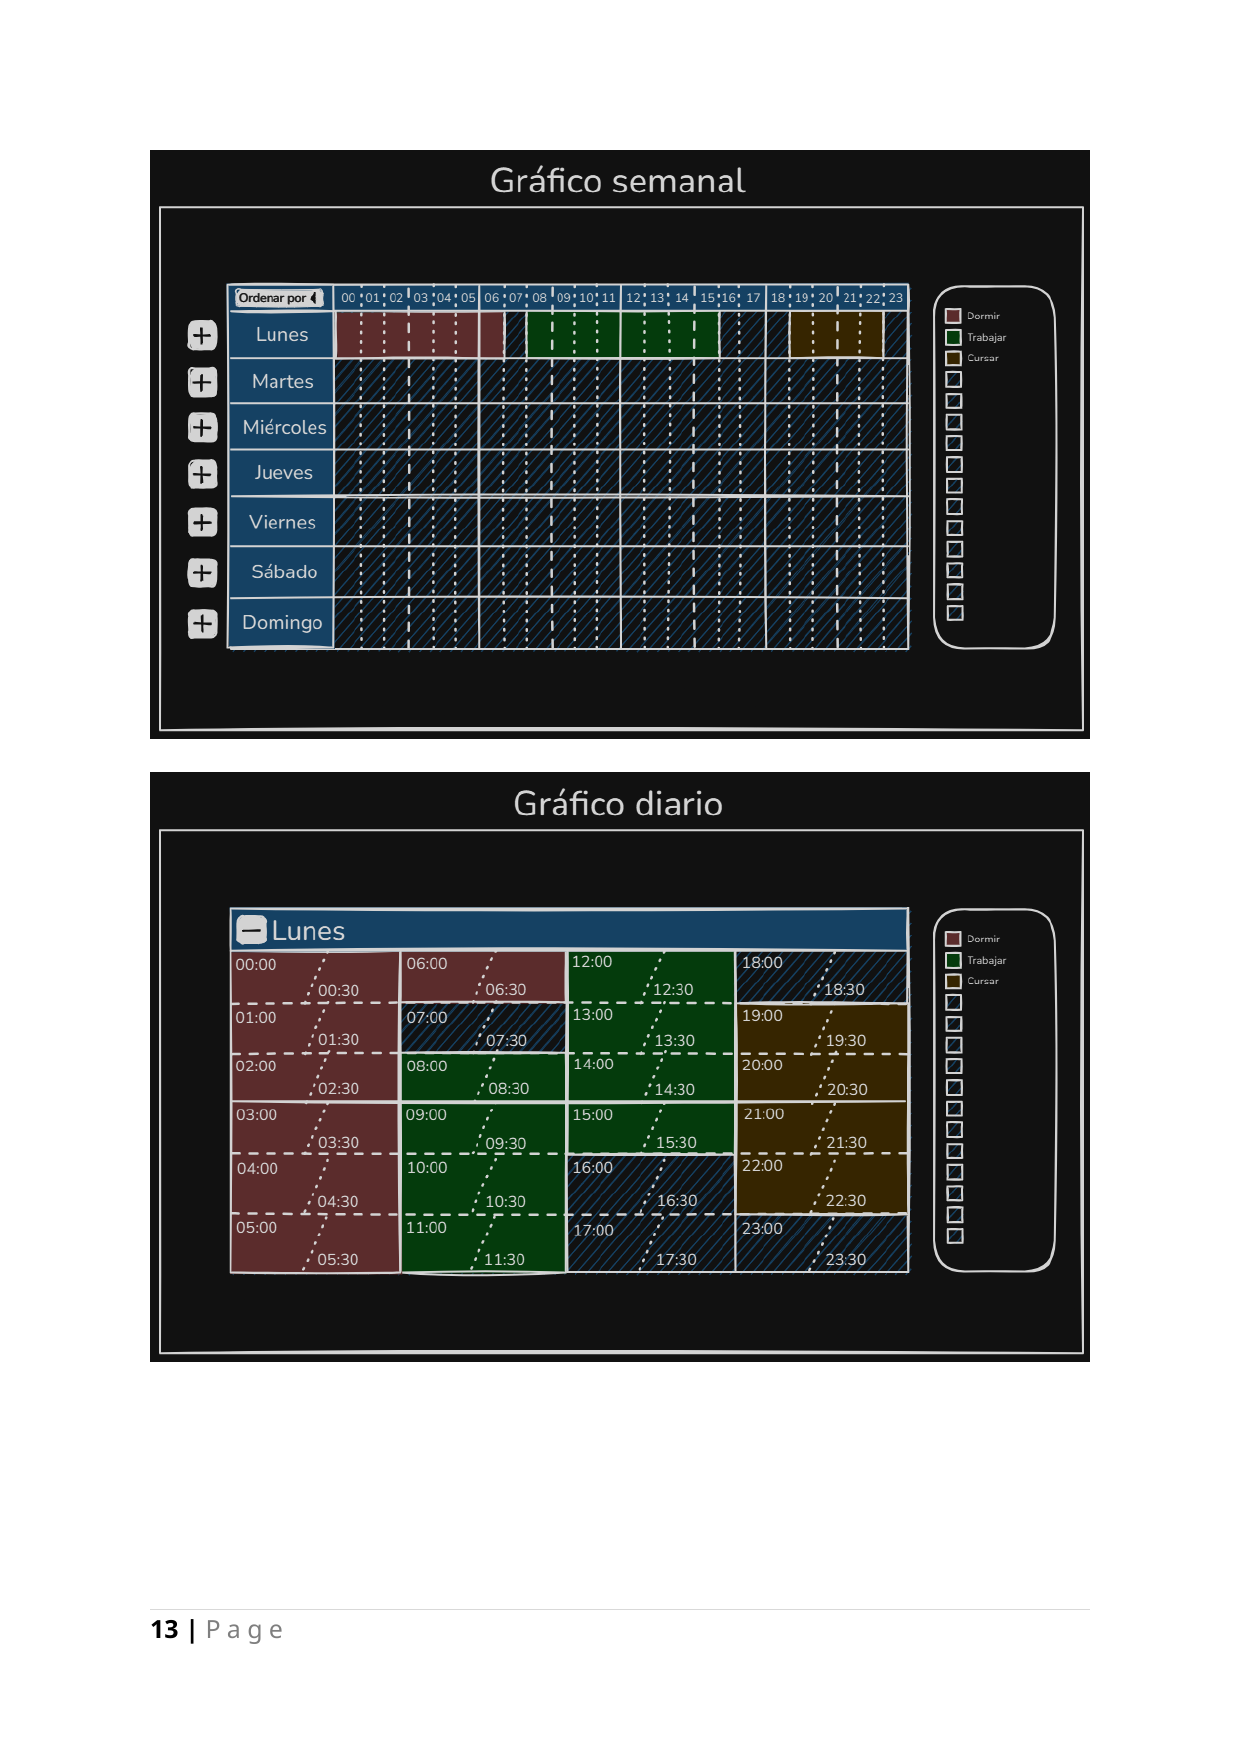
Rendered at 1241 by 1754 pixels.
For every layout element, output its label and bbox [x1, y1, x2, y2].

picture [150, 772, 1090, 1362]
picture [150, 150, 1090, 739]
